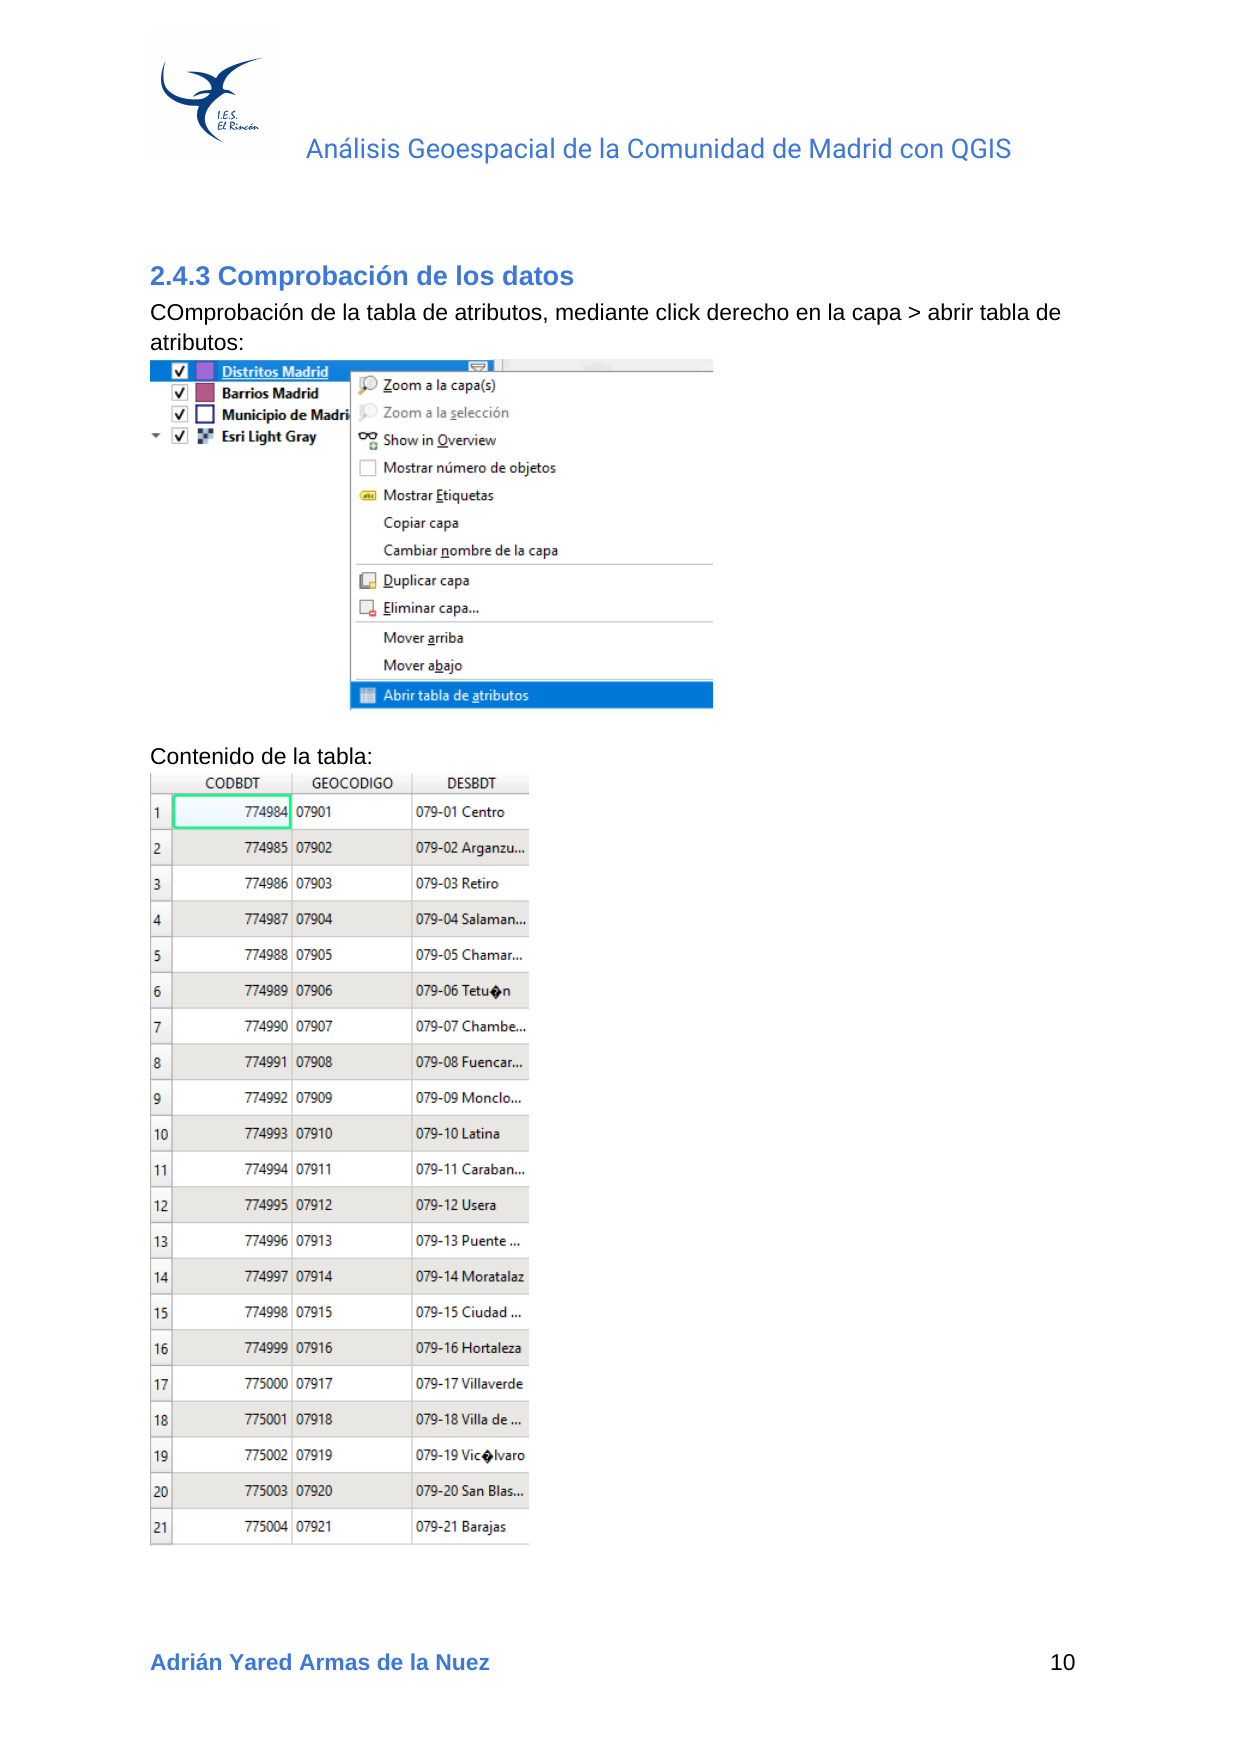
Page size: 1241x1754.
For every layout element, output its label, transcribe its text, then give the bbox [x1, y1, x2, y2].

text COmprobación de la tabla de atributos, mediante click derecho en la capa > abrir tabla de atributos: [150, 299, 1090, 356]
picture [150, 29, 279, 159]
picture [150, 359, 714, 710]
picture [150, 773, 530, 1546]
subtitle 2.4.3 Comprobación de los datos [150, 259, 1090, 291]
